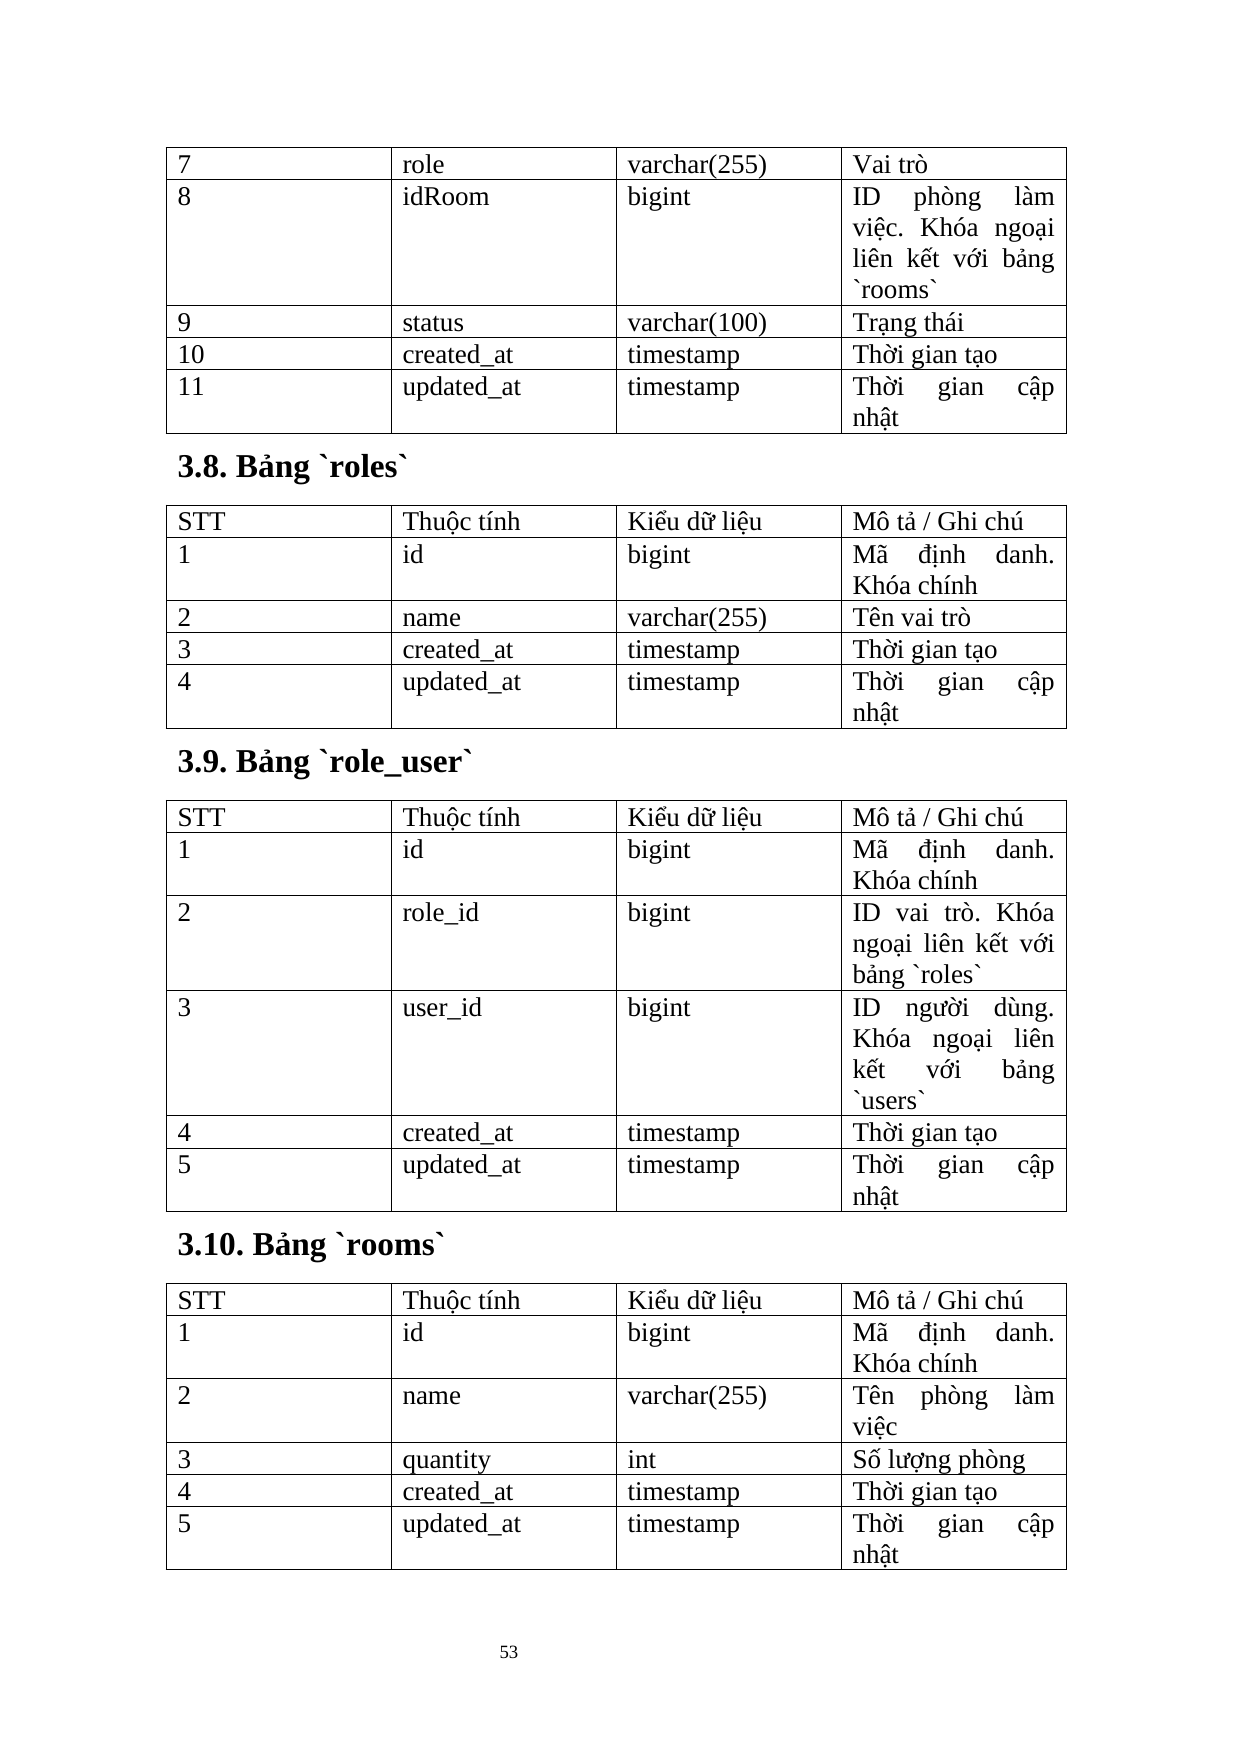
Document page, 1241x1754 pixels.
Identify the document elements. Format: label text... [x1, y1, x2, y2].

table_cell 1 [167, 538, 391, 600]
table_cell timestamp [617, 1116, 841, 1147]
table_cell Thời gian cập nhật [842, 370, 1066, 432]
table_header STT [167, 506, 391, 537]
table_header Kiểu dữ liệu [617, 801, 841, 832]
table_cell created_at [392, 1475, 616, 1506]
table_cell ID phòng làm việc. Khóa ngoại liên kết với bảng `rooms` [842, 180, 1066, 305]
table_cell 10 [167, 338, 391, 369]
table_cell timestamp [617, 633, 841, 664]
table_cell updated_at [392, 665, 616, 728]
table_cell Mã định danh. Khóa chính [842, 1316, 1066, 1378]
table_cell Thời gian tạo [842, 1116, 1066, 1147]
table_cell 9 [167, 306, 391, 337]
table_cell Thời gian cập nhật [842, 1507, 1066, 1569]
table_cell Thời gian cập nhật [842, 665, 1066, 728]
table_cell Thời gian tạo [842, 1475, 1066, 1506]
table_header Thuộc tính [392, 801, 616, 832]
table_cell name [392, 601, 616, 632]
table_cell Mã định danh. Khóa chính [842, 833, 1066, 895]
table_header Mô tả / Ghi chú [842, 801, 1066, 832]
table_cell user_id [392, 991, 616, 1115]
table_cell id [392, 1316, 616, 1378]
table_cell Tên phòng làm việc [842, 1379, 1066, 1442]
table_cell updated_at [392, 1149, 616, 1211]
table_header Mô tả / Ghi chú [842, 506, 1066, 537]
table_cell 8 [167, 180, 391, 305]
table_cell 4 [167, 1116, 391, 1147]
table_cell timestamp [617, 338, 841, 369]
table_cell bigint [617, 538, 841, 600]
table_cell 3 [167, 633, 391, 664]
table_cell 2 [167, 896, 391, 990]
table_cell role_id [392, 896, 616, 990]
table_cell 11 [167, 370, 391, 432]
table_cell 2 [167, 1379, 391, 1442]
table_cell Thời gian cập nhật [842, 1149, 1066, 1211]
table_cell bigint [617, 1316, 841, 1378]
table_cell created_at [392, 338, 616, 369]
table_cell varchar(100) [617, 306, 841, 337]
subtitle Bảng `roles` [177, 446, 1122, 484]
table_cell varchar(255) [617, 148, 841, 179]
table_cell Thời gian tạo [842, 633, 1066, 664]
table_cell updated_at [392, 370, 616, 432]
table_header Kiểu dữ liệu [617, 1284, 841, 1315]
table_cell ID vai trò. Khóa ngoại liên kết với bảng `roles` [842, 896, 1066, 990]
table_cell 3 [167, 991, 391, 1115]
table_cell Số lượng phòng [842, 1443, 1066, 1474]
table_cell bigint [617, 833, 841, 895]
table_cell timestamp [617, 1149, 841, 1211]
table_cell 4 [167, 1475, 391, 1506]
table_cell varchar(255) [617, 601, 841, 632]
table_cell bigint [617, 180, 841, 305]
table_cell Tên vai trò [842, 601, 1066, 632]
table_cell created_at [392, 1116, 616, 1147]
subtitle Bảng `role_user` [177, 741, 1122, 779]
table_header Thuộc tính [392, 1284, 616, 1315]
table_cell 5 [167, 1149, 391, 1211]
table_header Kiểu dữ liệu [617, 506, 841, 537]
table_cell int [617, 1443, 841, 1474]
table_cell created_at [392, 633, 616, 664]
table_header STT [167, 1284, 391, 1315]
table_cell 1 [167, 1316, 391, 1378]
table_cell ID người dùng. Khóa ngoại liên kết với bảng `users` [842, 991, 1066, 1115]
table_cell updated_at [392, 1507, 616, 1569]
table_cell 7 [167, 148, 391, 179]
table_cell idRoom [392, 180, 616, 305]
table_cell status [392, 306, 616, 337]
table_cell bigint [617, 896, 841, 990]
table_cell timestamp [617, 1507, 841, 1569]
table_header STT [167, 801, 391, 832]
subtitle Bảng `rooms` [177, 1224, 1122, 1263]
table_cell bigint [617, 991, 841, 1115]
table_cell 2 [167, 601, 391, 632]
table_cell quantity [392, 1443, 616, 1474]
table_header Mô tả / Ghi chú [842, 1284, 1066, 1315]
table_cell 3 [167, 1443, 391, 1474]
table_cell id [392, 833, 616, 895]
table_cell varchar(255) [617, 1379, 841, 1442]
table_cell Mã định danh. Khóa chính [842, 538, 1066, 600]
table_cell timestamp [617, 665, 841, 728]
table_cell timestamp [617, 370, 841, 432]
table_cell Trạng thái [842, 306, 1066, 337]
table_cell 4 [167, 665, 391, 728]
table_cell id [392, 538, 616, 600]
table_cell timestamp [617, 1475, 841, 1506]
table_cell 5 [167, 1507, 391, 1569]
table_cell name [392, 1379, 616, 1442]
table_cell role [392, 148, 616, 179]
table_cell 1 [167, 833, 391, 895]
table_header Thuộc tính [392, 506, 616, 537]
table_cell Thời gian tạo [842, 338, 1066, 369]
table_cell Vai trò [842, 148, 1066, 179]
